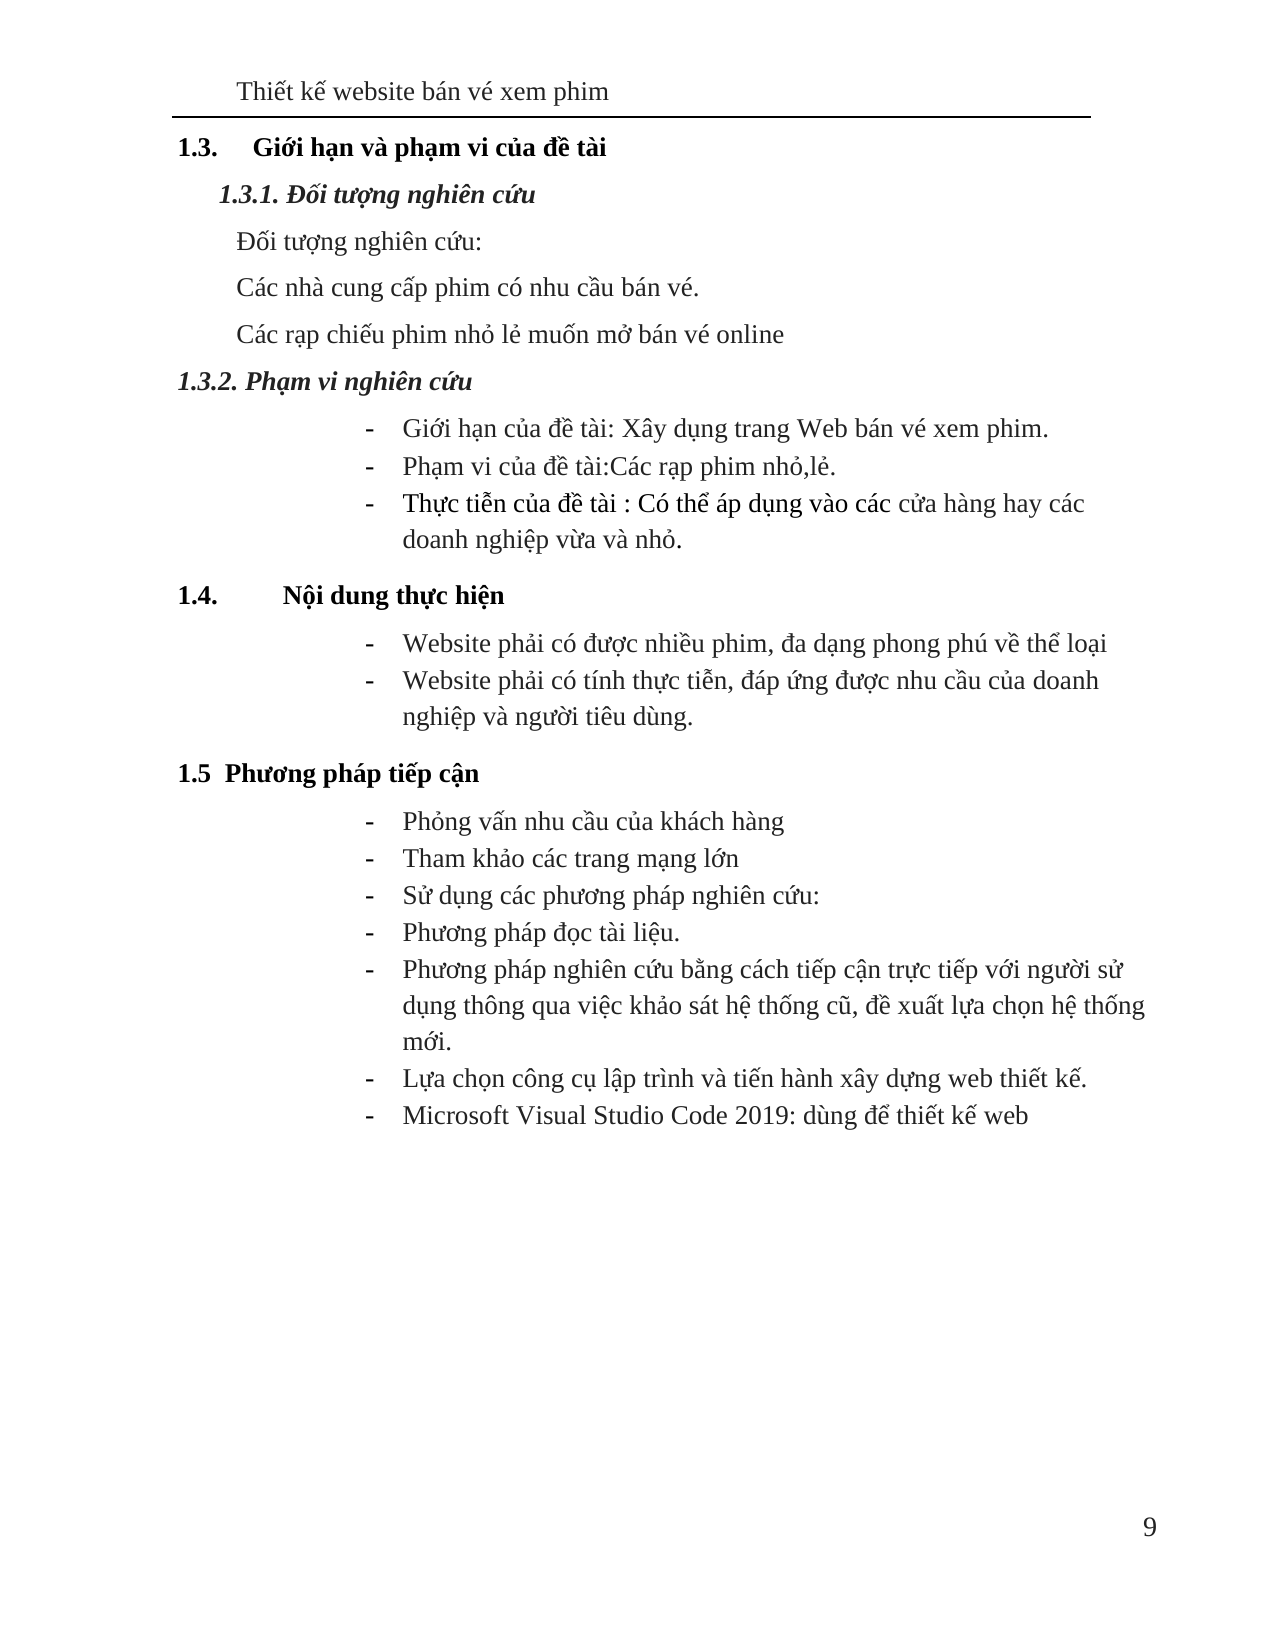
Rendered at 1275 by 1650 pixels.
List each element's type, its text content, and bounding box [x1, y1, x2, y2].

text 1.3.2. Phạm vi nghiên cứu [177, 365, 1157, 396]
text Microsoft Visual Studio Code 2019: dùng để thiết kế web [365, 1098, 1157, 1130]
text Đối tượng nghiên cứu: [177, 225, 1157, 256]
text Tham khảo các trang mạng lớn [365, 841, 1157, 873]
text Giới hạn của đề tài: Xây dụng trang Web bán vé xem phim. [365, 412, 1157, 444]
subtitle Giới hạn và phạm vi của đề tài [177, 132, 1157, 163]
text Lựa chọn công cụ lập trình và tiến hành xây dựng web thiết kế. [365, 1061, 1157, 1093]
text Thực tiễn của đề tài : Có thể áp dụng vào các cửa hàng hay các doanh nghiệp vừa và nhỏ. [365, 486, 1157, 554]
text Các rạp chiếu phim nhỏ lẻ muốn mở bán vé online [177, 318, 1157, 349]
text Phạm vi của đề tài:Các rạp phim nhỏ,lẻ. [365, 449, 1157, 481]
text Sử dụng các phương pháp nghiên cứu: [365, 878, 1157, 910]
text Website phải có được nhiều phim, đa dạng phong phú về thể loại [365, 626, 1157, 658]
subtitle 1.5 Phương pháp tiếp cận [177, 757, 1157, 788]
text 1.3.1. Đối tượng nghiên cứu [177, 178, 1157, 209]
text Các nhà cung cấp phim có nhu cầu bán vé. [177, 272, 1157, 303]
text Phương pháp nghiên cứu bằng cách tiếp cận trực tiếp với người sử dụng thông qua việc khảo sát hệ thống cũ, đề xuất lựa chọn hệ thống mới. [365, 952, 1157, 1056]
text Phỏng vấn nhu cầu của khách hàng [365, 803, 1157, 836]
subtitle Nội dung thực hiện [177, 579, 1157, 611]
text Website phải có tính thực tiễn, đáp ứng được nhu cầu của doanh nghiệp và người tiêu dùng. [365, 663, 1157, 731]
text Phương pháp đọc tài liệu. [365, 915, 1157, 947]
